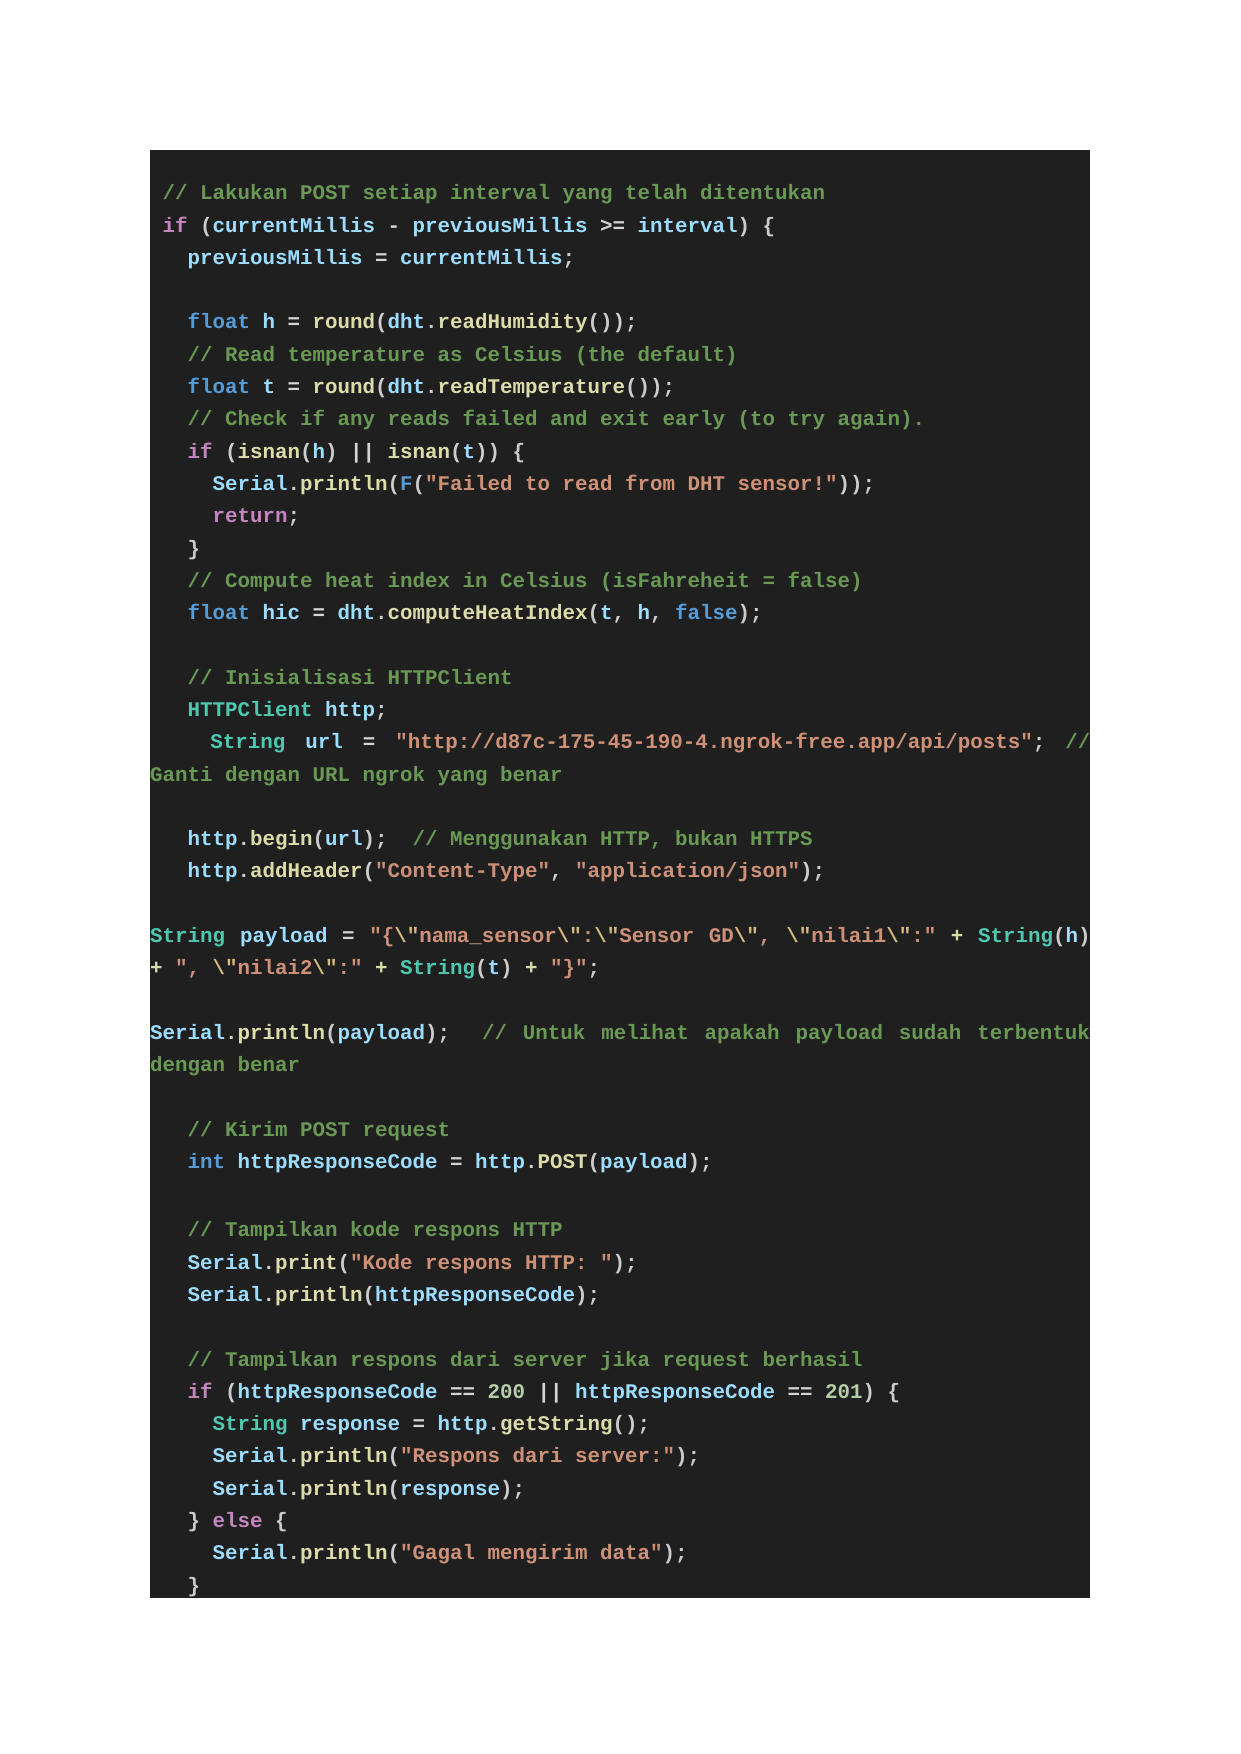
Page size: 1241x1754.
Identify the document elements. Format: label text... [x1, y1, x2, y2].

text Serial.println(payload); // Untuk melihat apakah payload sudah terbentuk dengan benar [150, 1022, 1090, 1078]
text return; [150, 505, 1090, 529]
text if (isnan(h) || isnan(t)) { [150, 441, 1090, 464]
text float h = round(dht.readHumidity()); [150, 311, 1090, 335]
text String url = "http://d87c-175-45-190-4.ngrok-free.app/api/posts"; // Ganti dengan URL ngrok yang benar [150, 731, 1090, 787]
text // Check if any reads failed and exit early (to try again). [150, 408, 1090, 432]
text // Kirim POST request [150, 1119, 1090, 1142]
text previousMillis = currentMillis; [150, 247, 1090, 271]
text } [150, 1574, 1090, 1598]
text } else { [150, 1510, 1090, 1534]
text HTTPClient http; [150, 699, 1090, 723]
text if (httpResponseCode == 200 || httpResponseCode == 201) { [150, 1381, 1090, 1404]
text } [150, 537, 1090, 561]
text // Tampilkan kode respons HTTP [150, 1219, 1090, 1243]
text Serial.println(F("Failed to read from DHT sensor!")); [150, 473, 1090, 497]
text if (currentMillis - previousMillis >= interval) { [150, 214, 1090, 238]
text float hic = dht.computeHeatIndex(t, h, false); [150, 602, 1090, 626]
text Serial.println(httpResponseCode); [150, 1284, 1090, 1308]
text Serial.print("Kode respons HTTP: "); [150, 1252, 1090, 1275]
text String payload = "{\"nama_sensor\":\"Sensor GD\", \"nilai1\":" + String(h) + ", \"nilai2\":" + String(t) + "}"; [150, 925, 1090, 981]
text Serial.println("Gagal mengirim data"); [150, 1542, 1090, 1566]
text Serial.println(response); [150, 1478, 1090, 1501]
text float t = round(dht.readTemperature()); [150, 376, 1090, 400]
text http.addHeader("Content-Type", "application/json"); [150, 860, 1090, 884]
text // Inisialisasi HTTPClient [150, 667, 1090, 690]
text int httpResponseCode = http.POST(payload); [150, 1151, 1090, 1175]
text // Read temperature as Celsius (the default) [150, 344, 1090, 367]
text http.begin(url); // Menggunakan HTTP, bukan HTTPS [150, 828, 1090, 852]
text // Compute heat index in Celsius (isFahreheit = false) [150, 570, 1090, 593]
text Serial.println("Respons dari server:"); [150, 1445, 1090, 1469]
text // Tampilkan respons dari server jika request berhasil [150, 1348, 1090, 1372]
text String response = http.getString(); [150, 1413, 1090, 1437]
text // Lakukan POST setiap interval yang telah ditentukan [150, 182, 1090, 206]
